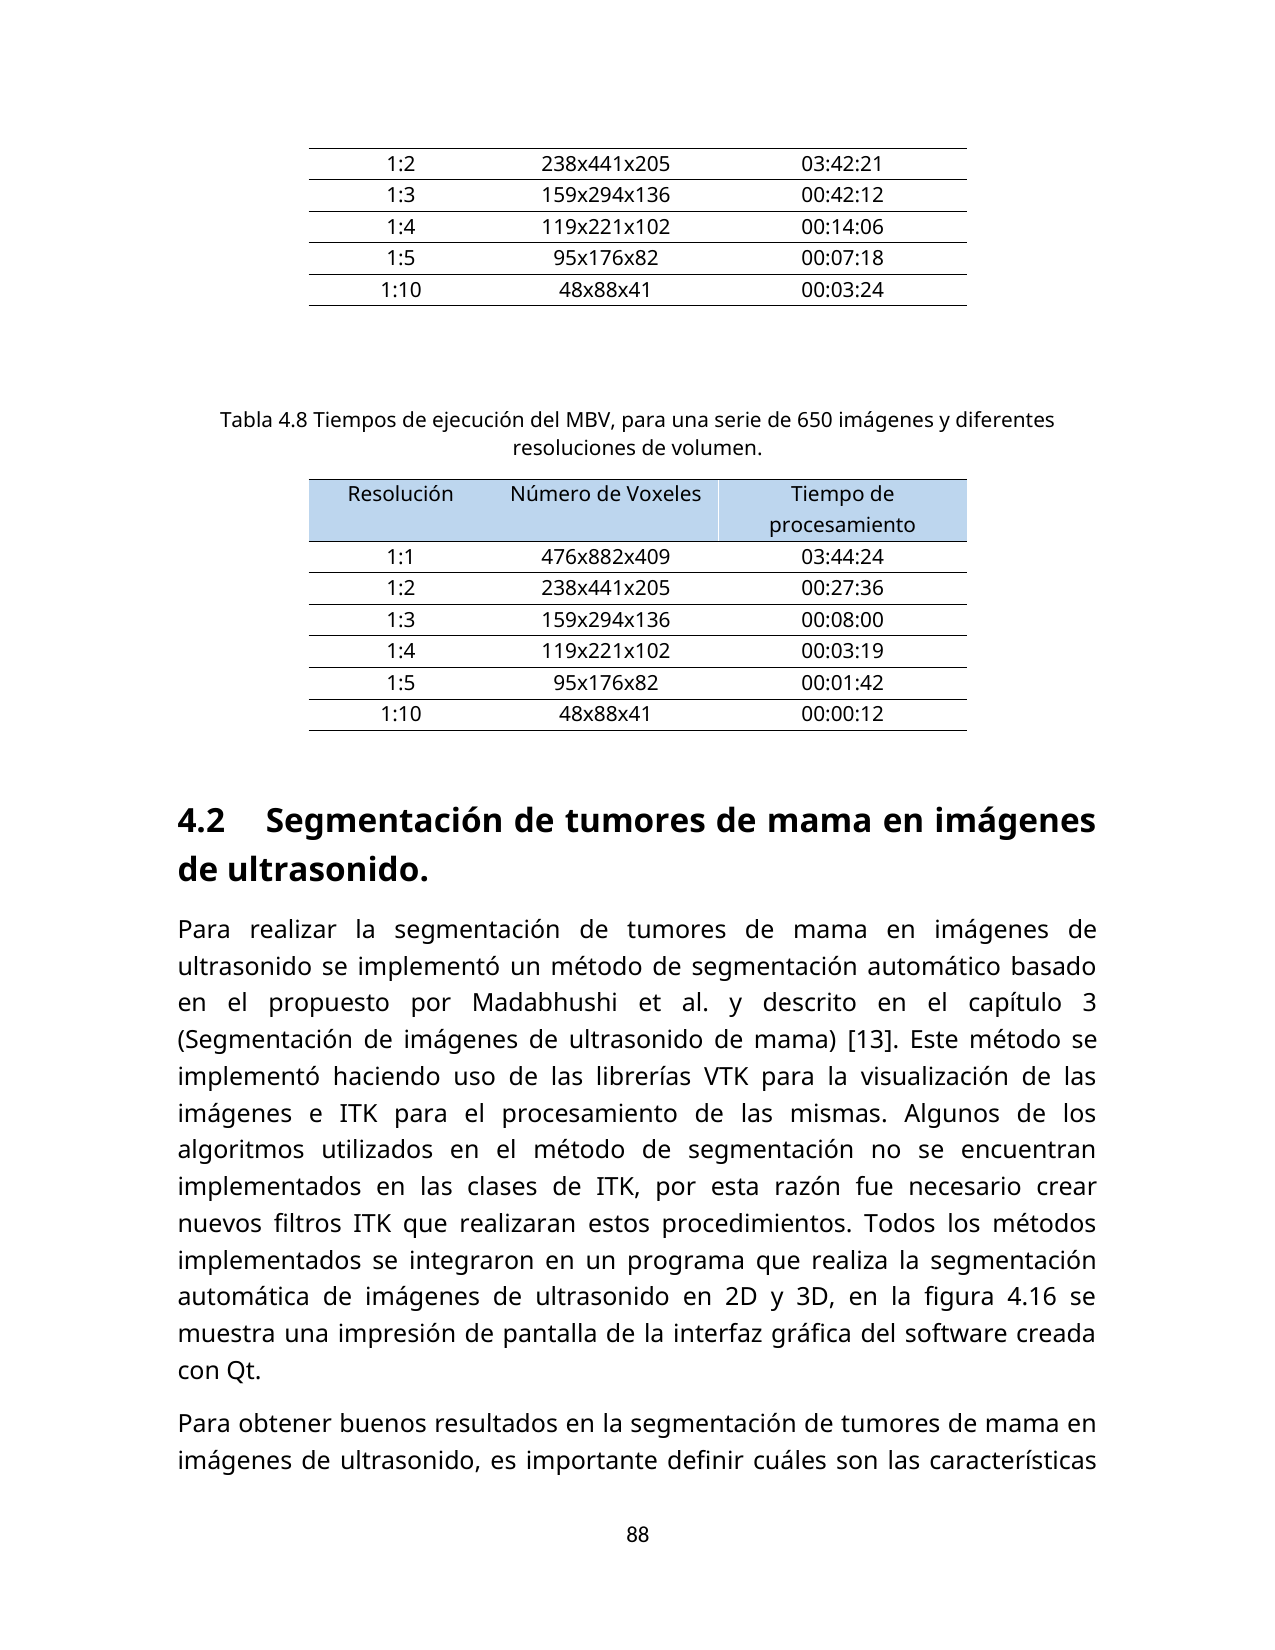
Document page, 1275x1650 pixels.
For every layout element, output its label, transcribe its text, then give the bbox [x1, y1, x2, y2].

table_cell 48x88x41 [493, 275, 718, 305]
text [177, 1406, 1098, 1477]
table_cell 1:3 [309, 605, 493, 635]
table_cell 1:5 [309, 668, 493, 698]
table_cell 238x441x205 [493, 149, 718, 179]
table_cell 159x294x136 [493, 605, 718, 635]
text Tabla 4.8 Tiempos de ejecución del MBV, para una serie de 650 imágenes y diferentes resoluciones de volumen. [177, 405, 1098, 462]
table_cell 476x882x409 [493, 542, 718, 572]
table_cell 00:42:12 [719, 180, 967, 211]
text 4.2 Segmentación de tumores de mama en imágenes de ultrasonido. [177, 797, 1098, 891]
table_header Número de Voxeles [493, 480, 718, 541]
table_header Tiempo de procesamiento [719, 480, 967, 541]
table_cell 03:44:24 [719, 542, 967, 572]
table_cell 48x88x41 [493, 700, 718, 730]
table_cell 00:08:00 [719, 605, 967, 635]
table_cell 1:5 [309, 243, 493, 274]
table_cell 00:07:18 [719, 243, 967, 274]
table_cell 1:2 [309, 573, 493, 604]
table_cell 00:00:12 [719, 700, 967, 730]
table_cell 159x294x136 [493, 180, 718, 211]
table_cell 00:03:24 [719, 275, 967, 305]
table_cell 1:10 [309, 700, 493, 730]
text Para realizar la segmentación de tumores de mama en imágenes de ultrasonido se implementó un método de segmentación automático basado en el propuesto por Madabhushi et al. y descrito en el capítulo 3 (Segmentación de imágenes de ultrasonido de mama) [13]. Este método se implementó haciendo uso de las librerías VTK para la visualización de las imágenes e ITK para el procesamiento de las mismas. Algunos de los algoritmos utilizados en el método de segmentación no se encuentran implementados en las clases de ITK, por esta razón fue necesario crear nuevos filtros ITK que realizaran estos procedimientos. Todos los métodos implementados se integraron en un programa que realiza la segmentación automática de imágenes de ultrasonido en 2D y 3D, en la figura 4.16 se muestra una impresión de pantalla de la interfaz gráfica del software creada con Qt. [177, 911, 1098, 1387]
table_cell 00:14:06 [719, 212, 967, 242]
table_cell 00:03:19 [719, 636, 967, 667]
table_cell 00:27:36 [719, 573, 967, 604]
table_cell 119x221x102 [493, 636, 718, 667]
table_cell 1:4 [309, 212, 493, 242]
table_cell 119x221x102 [493, 212, 718, 242]
table_cell 1:10 [309, 275, 493, 305]
table_header Resolución [309, 480, 493, 541]
table_cell 1:2 [309, 149, 493, 179]
table_cell 1:3 [309, 180, 493, 211]
table_cell 238x441x205 [493, 573, 718, 604]
table_cell 00:01:42 [719, 668, 967, 698]
table_cell 95x176x82 [493, 243, 718, 274]
table_cell 95x176x82 [493, 668, 718, 698]
table_cell 1:4 [309, 636, 493, 667]
table_cell 1:1 [309, 542, 493, 572]
table_cell 03:42:21 [719, 149, 967, 179]
